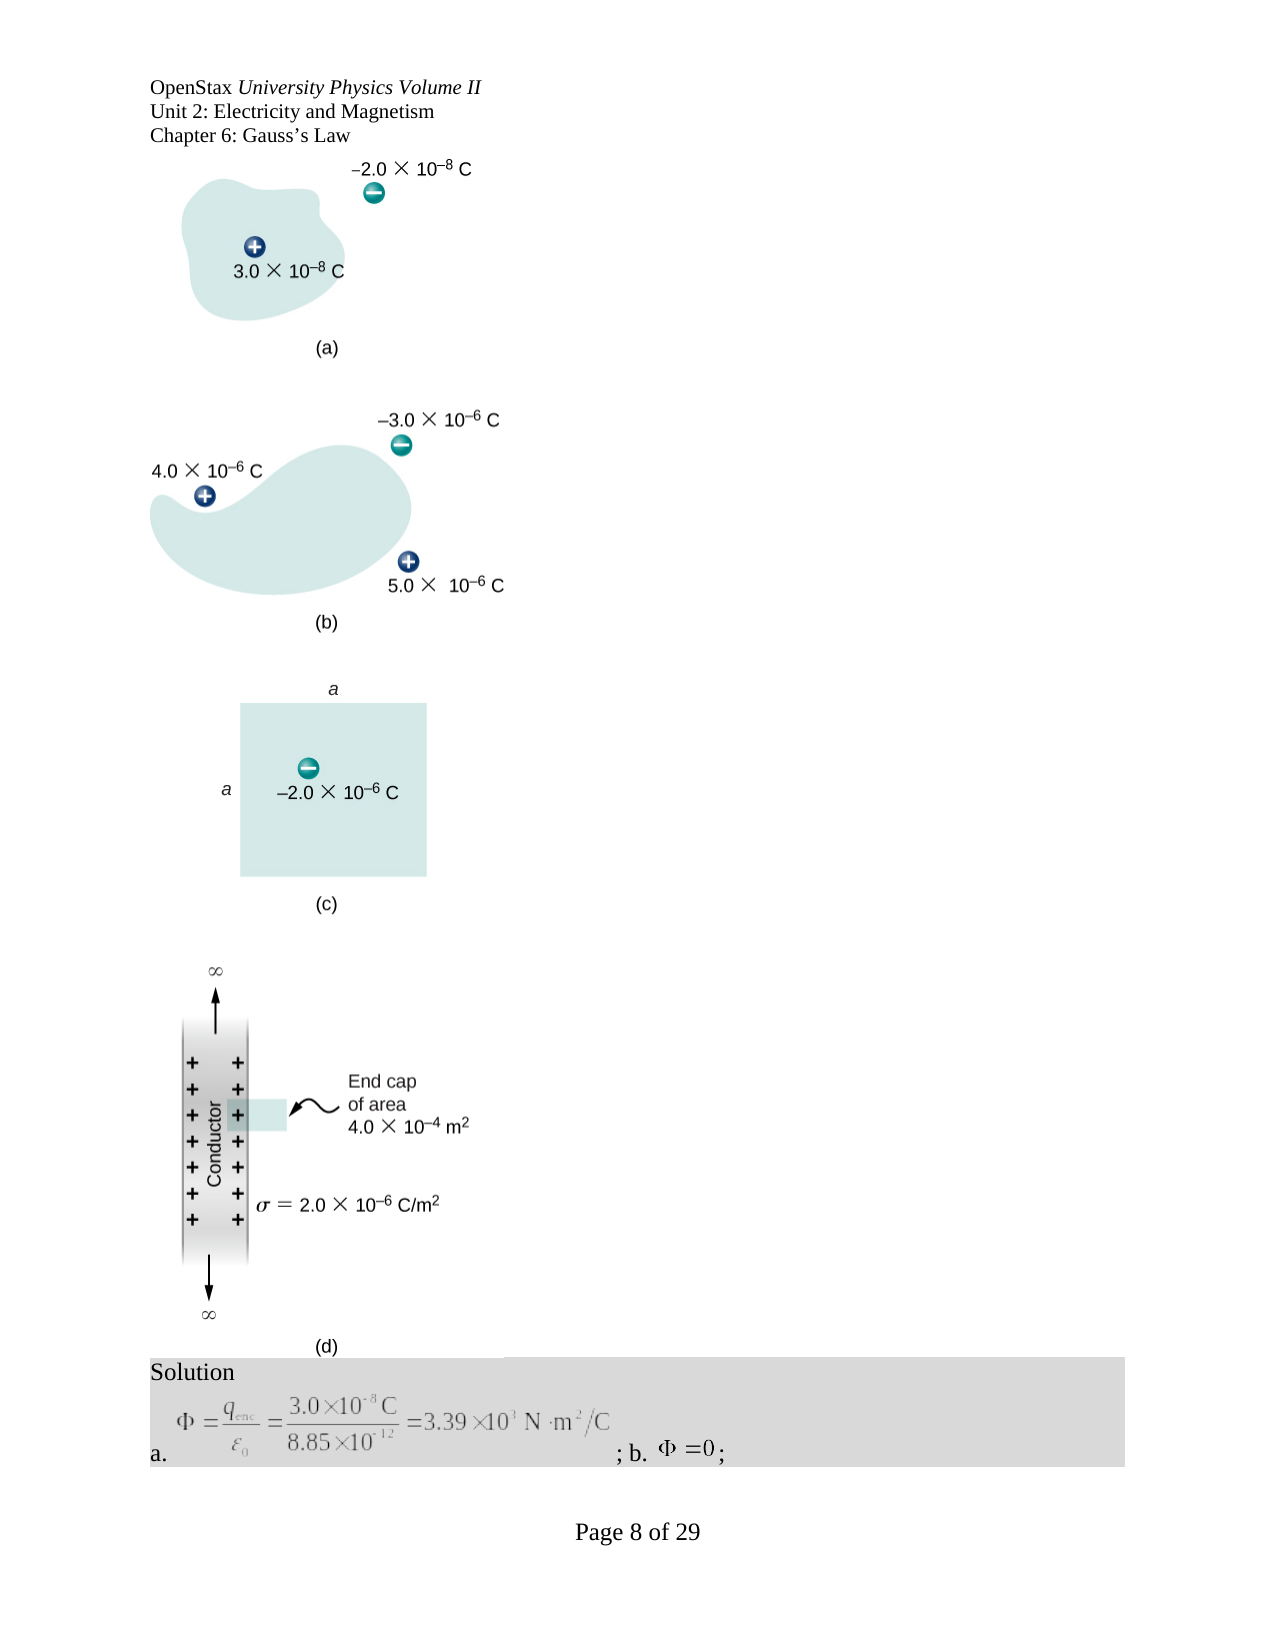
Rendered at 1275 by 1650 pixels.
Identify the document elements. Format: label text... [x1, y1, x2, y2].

picture [150, 150, 504, 1358]
text Solution [150, 1357, 1125, 1386]
text a. ; b. ; [150, 1386, 1125, 1467]
